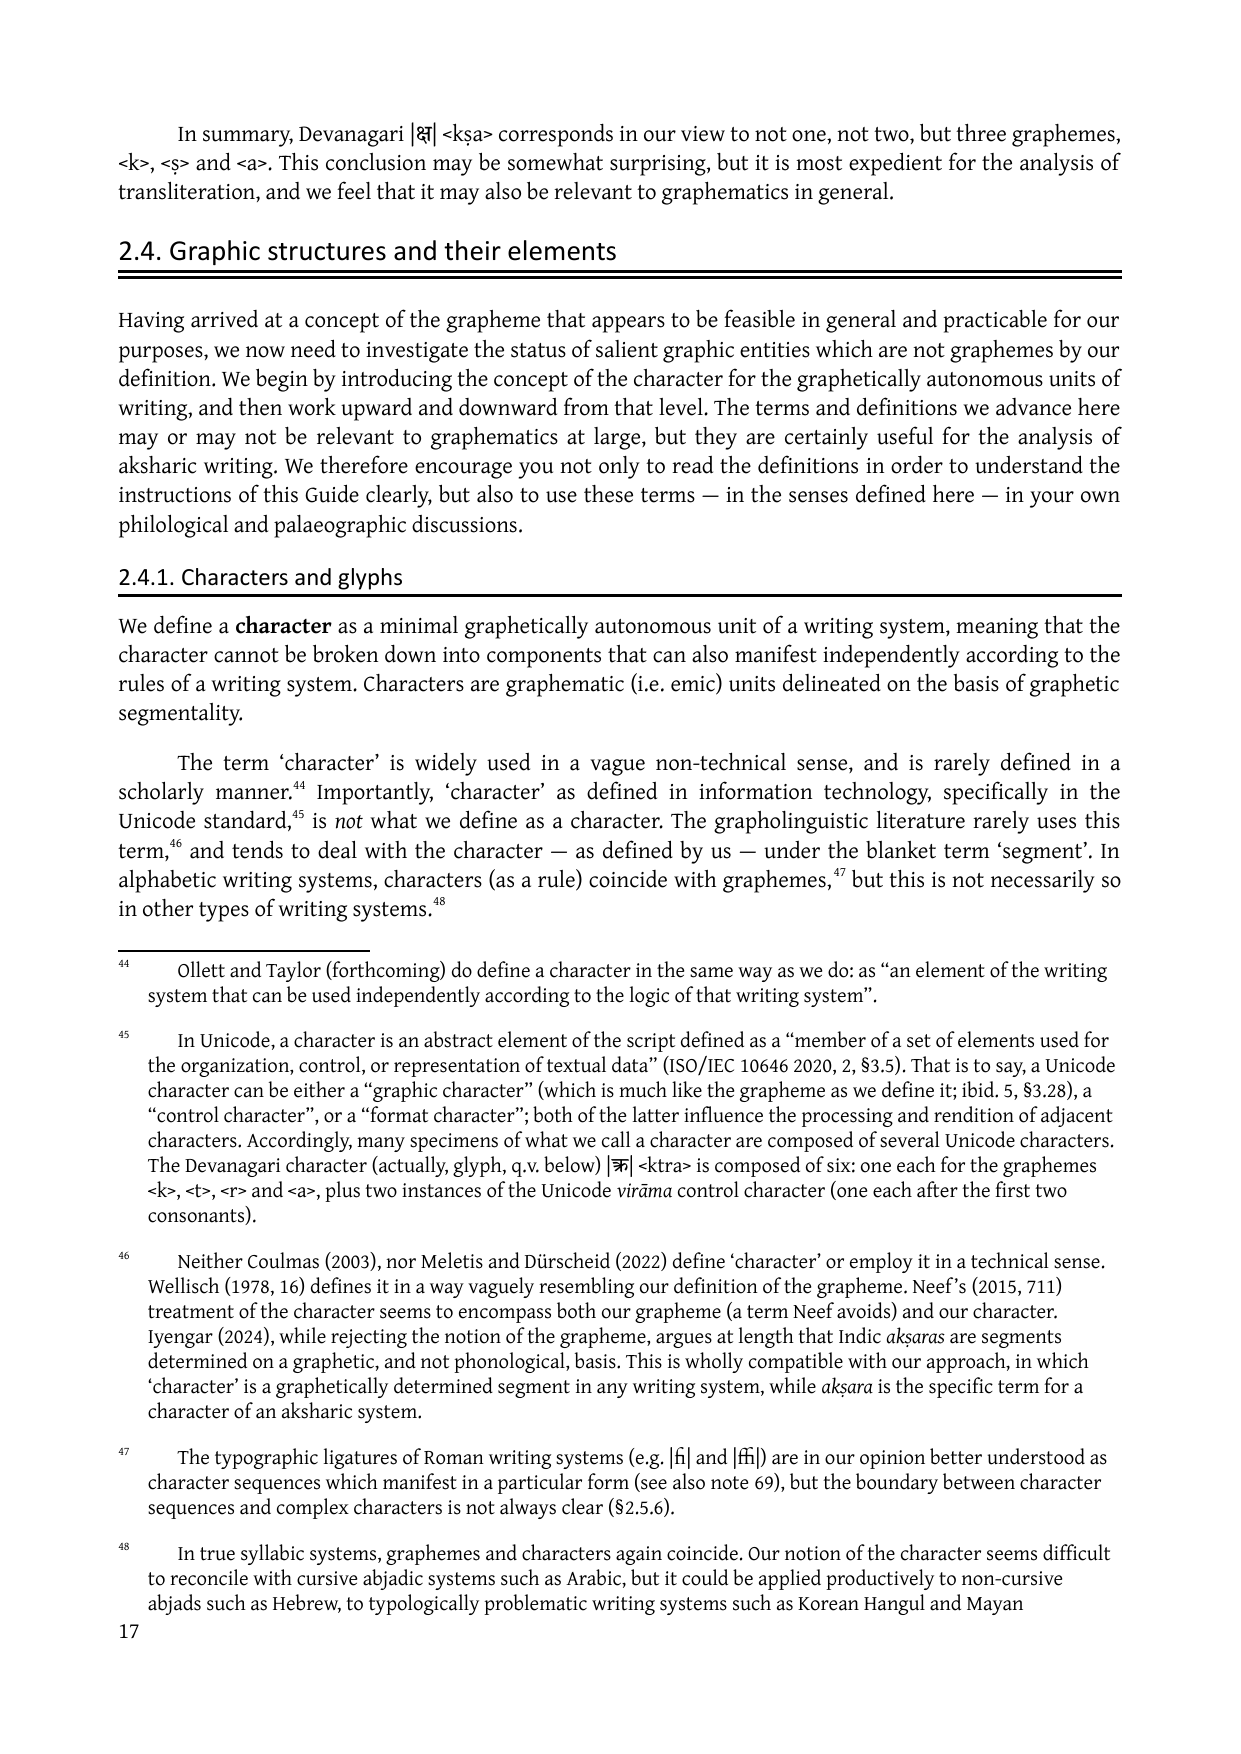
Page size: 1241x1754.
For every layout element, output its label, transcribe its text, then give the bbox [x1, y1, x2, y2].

subtitle Graphic structures and their elements [118, 231, 1122, 270]
text The term ‘character’ is widely used in a vague non-technical sense, and is rarely defined in a scholarly manner. Importantly, ‘character’ as defined in information technology, specifically in the Unicode standard, is not what we define as a character. The grapholinguistic literature rarely uses this term, and tends to deal with the character — as defined by us — under the blanket term ‘segment’. In alphabetic writing systems, characters (as a rule) coincide with graphemes, but this is not necessarily so in other types of writing systems. [118, 747, 1122, 922]
text Having arrived at a concept of the grapheme that appears to be feasible in general and practicable for our purposes, we now need to investigate the status of salient graphic entities which are not graphemes by our definition. We begin by introducing the concept of the character for the graphetically autonomous units of writing, and then work upward and downward from that level. The terms and definitions we advance here may or may not be relevant to graphematics at large, but they are certainly useful for the analysis of aksharic writing. We therefore encourage you not only to read the definitions in order to understand the instructions of this Guide clearly, but also to use these terms — in the senses defined here — in your own philological and palaeographic discussions. [118, 304, 1122, 538]
text We define a character as a minimal graphetically autonomous unit of a writing system, meaning that the character cannot be broken down into components that can also manifest independently according to the rules of a writing system. Characters are graphematic (i.e. emic) units delineated on the basis of graphetic segmentality. [118, 610, 1122, 726]
subtitle Characters and glyphs [118, 559, 1122, 594]
text In summary, Devanagari |क्ष| <kṣa> corresponds in our view to not one, not two, but three graphemes, <k>, <ṣ> and <a>. This conclusion may be somewhat surprising, but it is most expedient for the analysis of transliteration, and we feel that it may also be relevant to graphematics in general. [118, 118, 1122, 206]
